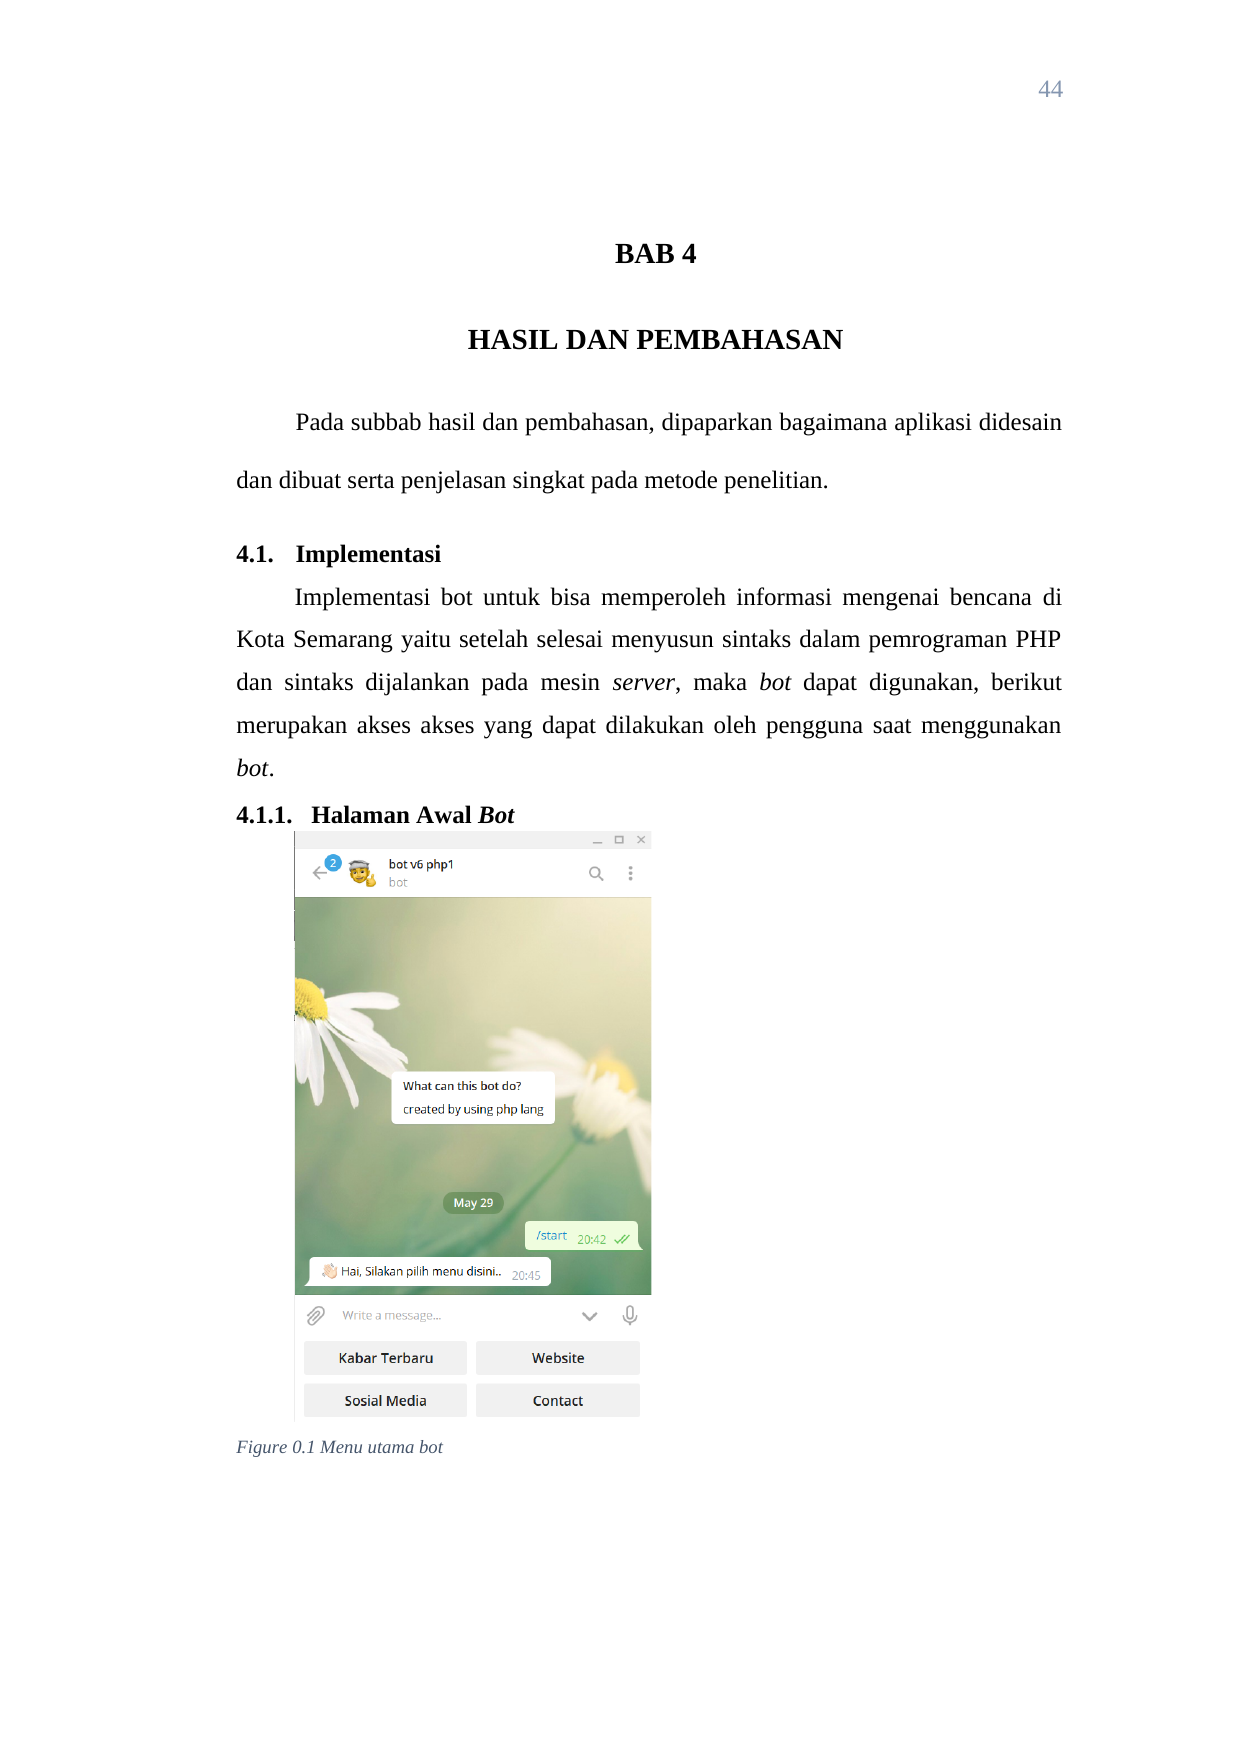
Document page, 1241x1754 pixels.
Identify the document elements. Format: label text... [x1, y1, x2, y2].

subtitle Implementasi [236, 539, 1062, 568]
text Figure 0.1 Menu utama bot [236, 1436, 1062, 1458]
subtitle BAB 4 [248, 236, 1063, 270]
picture [294, 831, 652, 1422]
subtitle HASIL DAN PEMBAHASAN [248, 322, 1063, 355]
text Pada subbab hasil dan pembahasan, dipaparkan bagaimana aplikasi didesain dan dibuat serta penjelasan singkat pada metode penelitian. [236, 407, 1063, 493]
subtitle Halaman Awal Bot [236, 800, 1063, 829]
text Implementasi bot untuk bisa memperoleh informasi mengenai bencana di Kota Semarang yaitu setelah selesai menyusun sintaks dalam pemrograman PHP dan sintaks dijalankan pada mesin server, maka bot dapat digunakan, berikut merupakan akses akses yang dapat dilakukan oleh pengguna saat menggunakan bot. [236, 582, 1062, 782]
